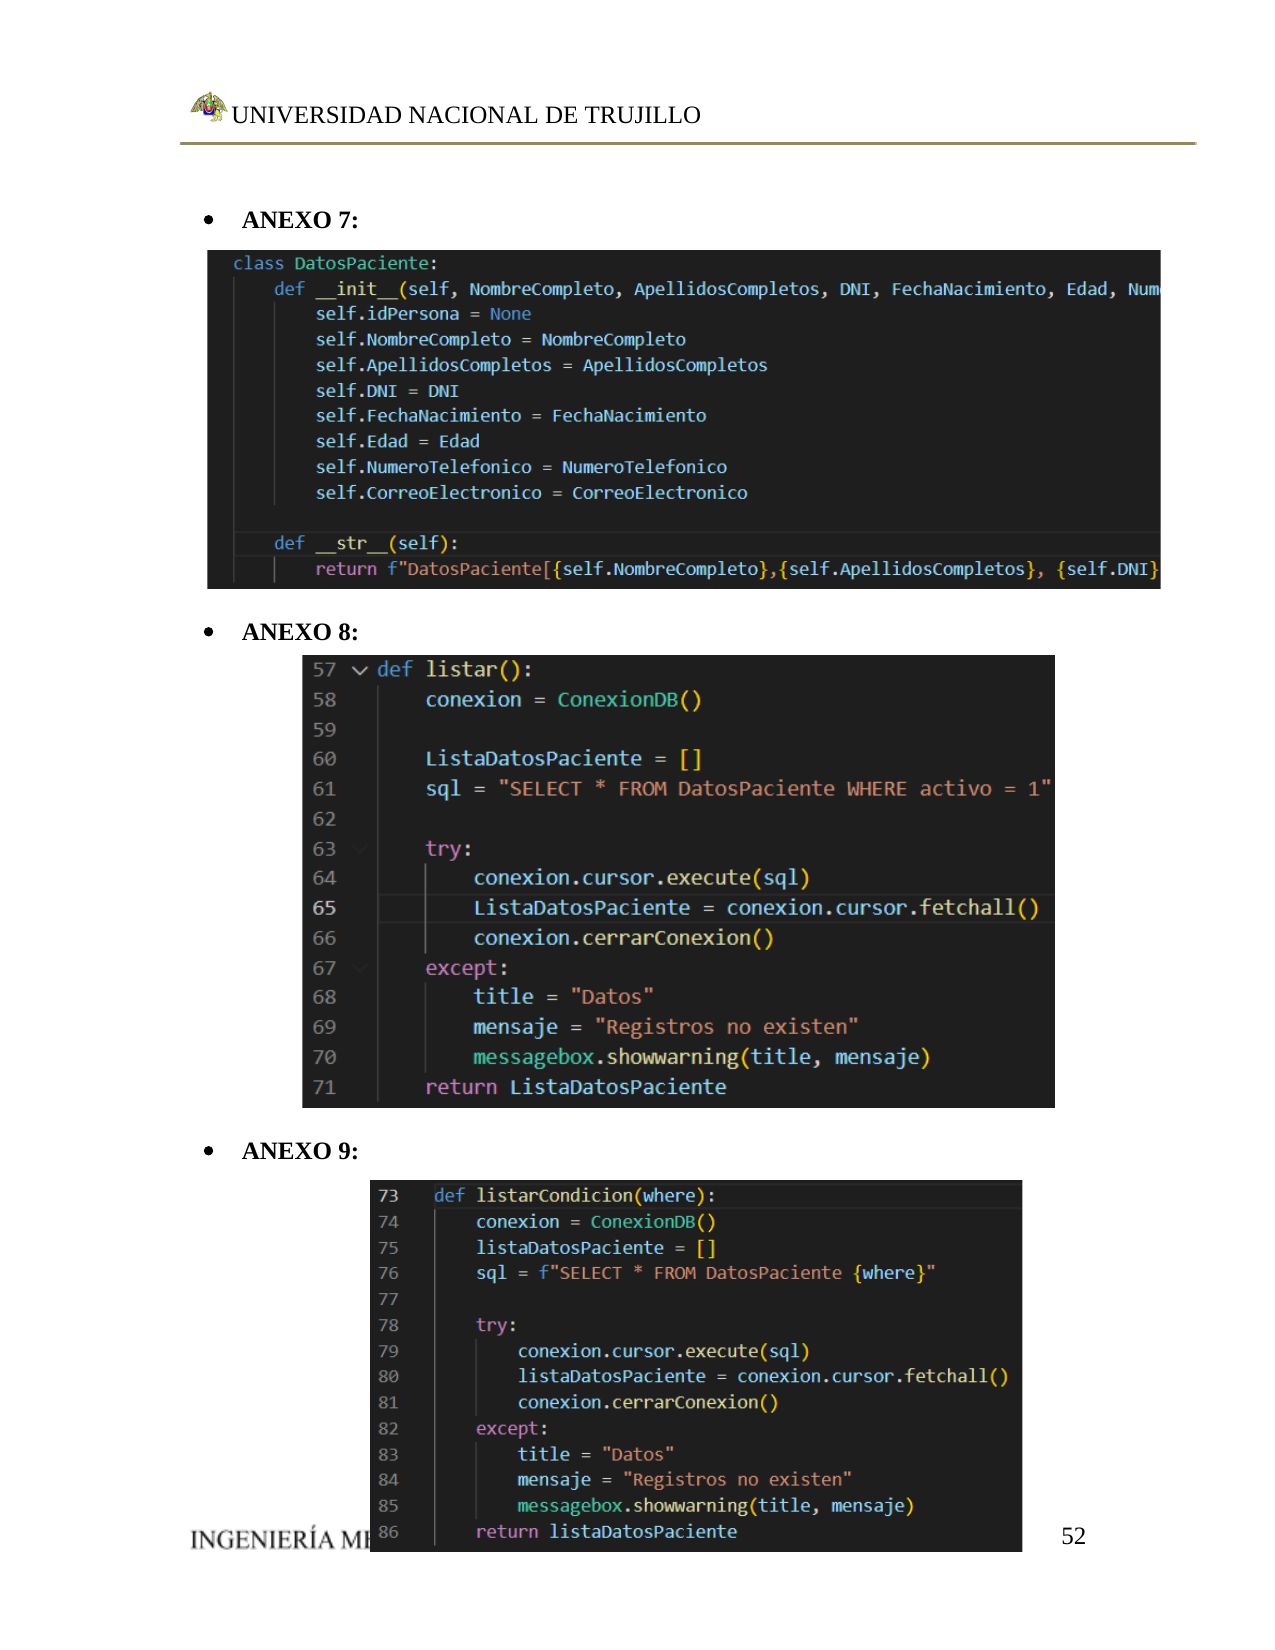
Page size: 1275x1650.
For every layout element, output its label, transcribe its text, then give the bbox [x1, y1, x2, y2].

list ANEXO 9: [204, 1136, 1112, 1165]
picture [176, 1180, 1023, 1570]
list ANEXO 8: [204, 617, 1112, 646]
list ANEXO 7: [204, 205, 1112, 234]
picture [190, 91, 228, 123]
picture [207, 250, 1161, 589]
picture [302, 655, 1055, 1108]
